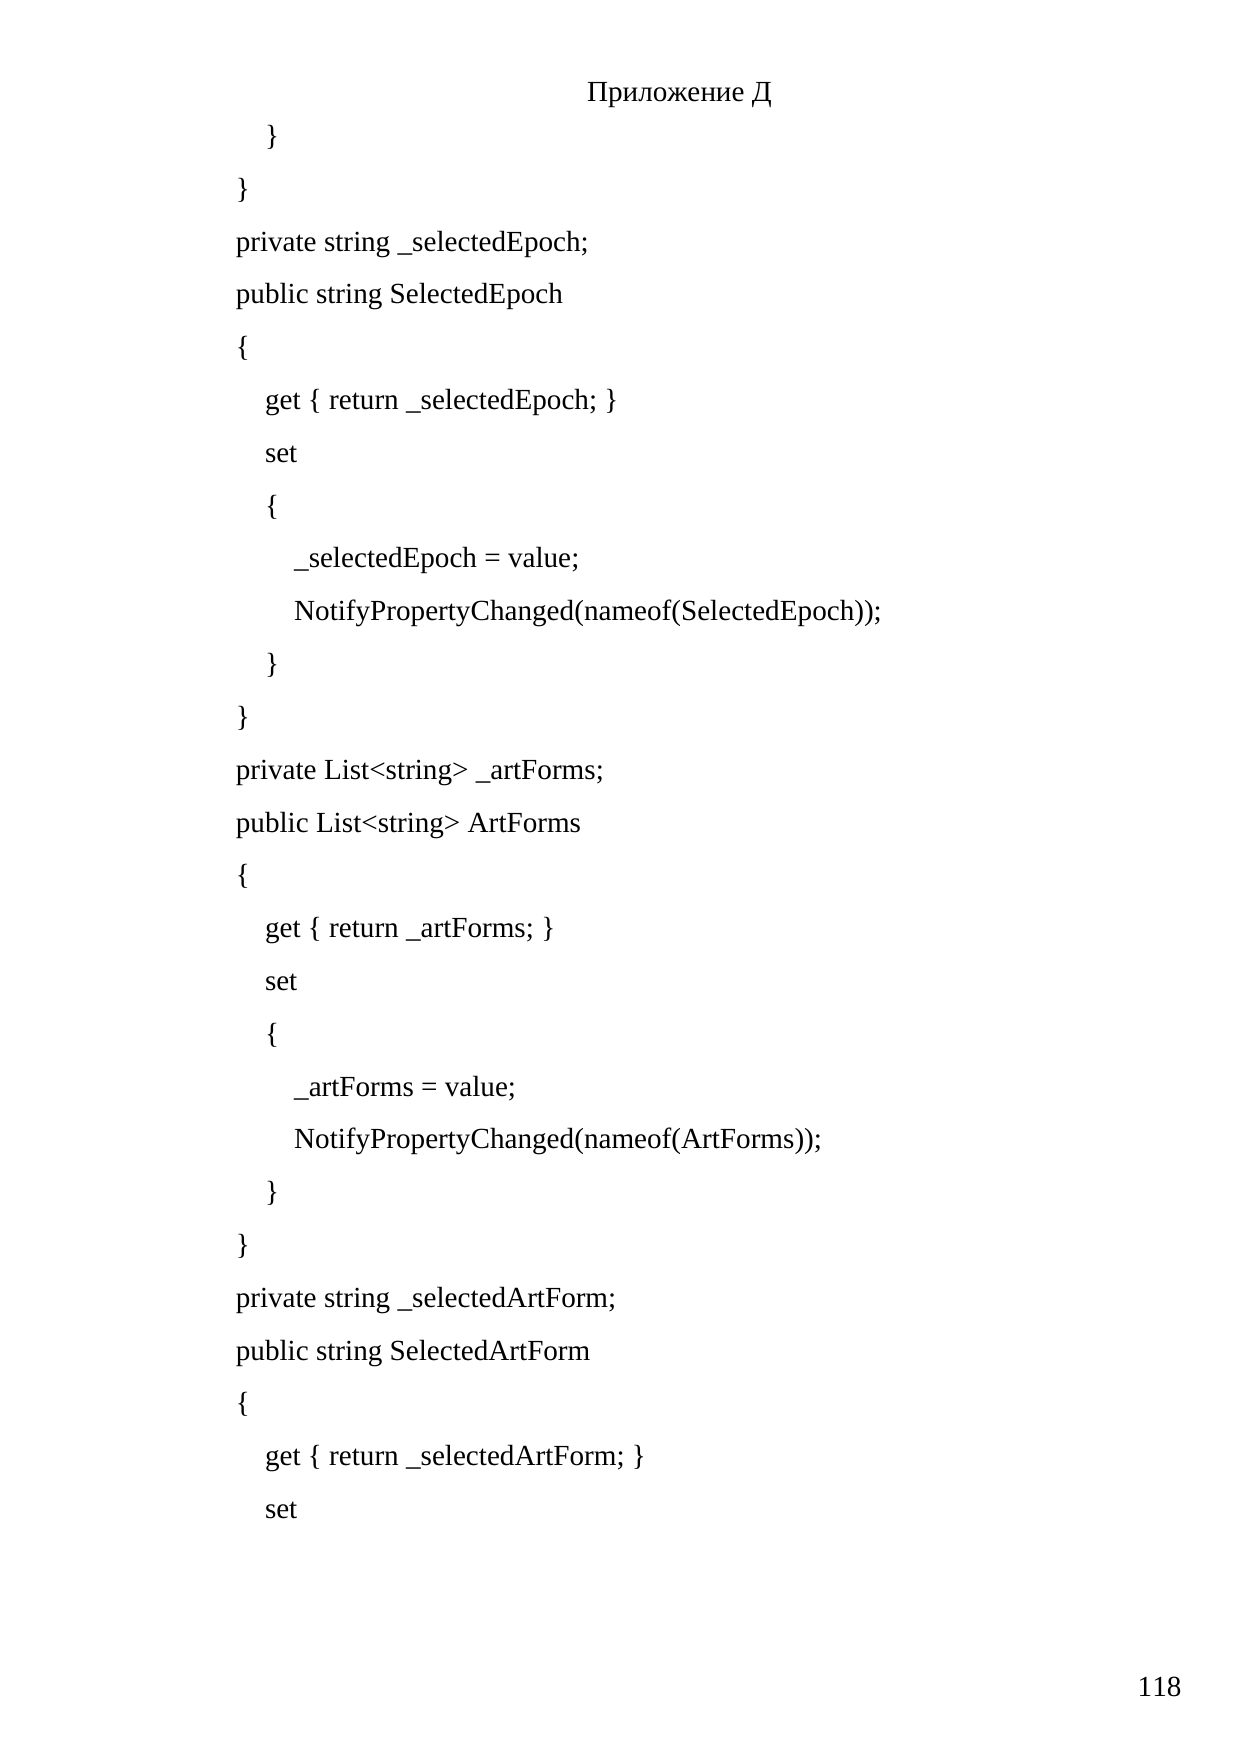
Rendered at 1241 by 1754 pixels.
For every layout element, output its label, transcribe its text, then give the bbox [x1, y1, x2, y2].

text _artForms = value; [177, 1069, 1181, 1102]
text get { return _selectedEpoch; } [177, 382, 1181, 416]
text private List<string> _artForms; [177, 752, 1181, 785]
text set [177, 963, 1181, 997]
text } [177, 699, 1181, 733]
text { [177, 857, 1181, 891]
text private string _selectedEpoch; [177, 224, 1181, 257]
text } [177, 171, 1181, 204]
text public List<string> ArtForms [177, 805, 1181, 838]
text NotifyPropertyChanged(nameof(ArtForms)); [177, 1122, 1181, 1155]
text _selectedEpoch = value; [177, 541, 1181, 574]
text } [177, 646, 1181, 680]
text { [177, 1386, 1181, 1419]
text NotifyPropertyChanged(nameof(SelectedEpoch)); [177, 593, 1181, 627]
text { [177, 488, 1181, 521]
text { [177, 1016, 1181, 1049]
text } [177, 118, 1181, 152]
text public string SelectedEpoch [177, 277, 1181, 310]
text } [177, 1174, 1181, 1208]
text get { return _artForms; } [177, 910, 1181, 944]
text private string _selectedArtForm; [177, 1280, 1181, 1313]
text public string SelectedArtForm [177, 1333, 1181, 1366]
text set [177, 1491, 1181, 1525]
text get { return _selectedArtForm; } [177, 1438, 1181, 1472]
text set [177, 435, 1181, 468]
text { [177, 329, 1181, 363]
text } [177, 1227, 1181, 1261]
